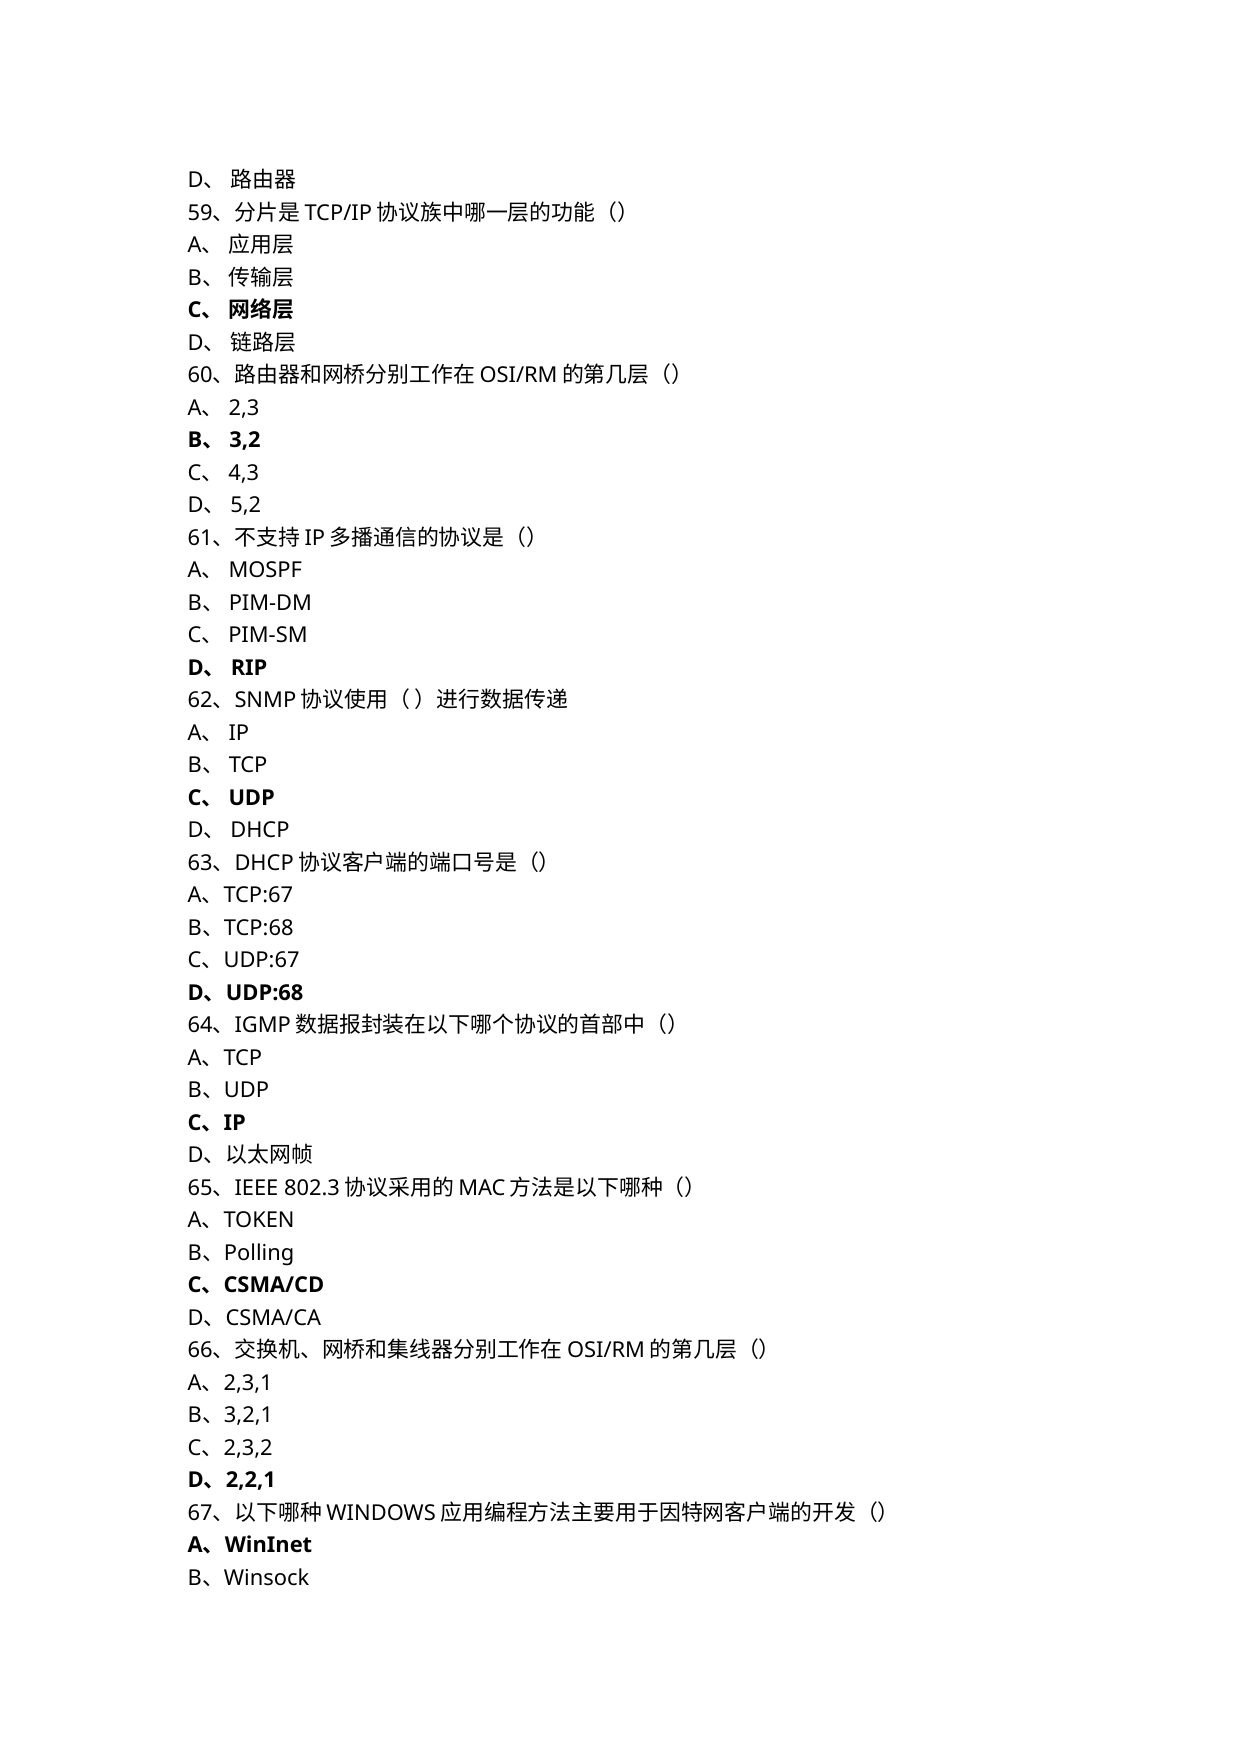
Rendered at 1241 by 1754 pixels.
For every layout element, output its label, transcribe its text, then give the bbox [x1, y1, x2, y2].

text A、TCP [187, 1039, 1053, 1072]
text D、CSMA/CA [187, 1299, 1053, 1332]
text C、 PIM-SM [187, 617, 1053, 649]
text C、CSMA/CD [187, 1267, 1053, 1299]
text D、 RIP [187, 649, 1053, 682]
text A、TCP:67 [187, 877, 1053, 909]
text 65、IEEE 802.3协议采用的MAC方法是以下哪种（） [187, 1169, 1053, 1202]
text D、2,2,1 [187, 1462, 1053, 1494]
list 以下哪种WINDOWS应用编程方法主要用于因特网客户端的开发（） [187, 1494, 1053, 1527]
text 64、IGMP数据报封装在以下哪个协议的首部中（） [187, 1007, 1053, 1039]
list WinInet [187, 1527, 1053, 1559]
text B、UDP [187, 1072, 1053, 1104]
text A、2,3,1 [187, 1364, 1053, 1397]
text D、 5,2 [187, 487, 1053, 519]
text C、2,3,2 [187, 1429, 1053, 1462]
text B、TCP:68 [187, 909, 1053, 942]
text 60、路由器和网桥分别工作在OSI/RM的第几层（） [187, 357, 1053, 389]
text B、 TCP [187, 747, 1053, 779]
text 63、DHCP协议客户端的端口号是（） [187, 844, 1053, 877]
text B、3,2,1 [187, 1397, 1053, 1429]
list 传输层 [187, 259, 1053, 292]
text D、UDP:68 [187, 974, 1053, 1007]
list 分片是TCP/IP协议族中哪一层的功能（） [187, 194, 1053, 227]
text A、 IP [187, 714, 1053, 747]
text 62、SNMP协议使用（ ）进行数据传递 [187, 682, 1053, 714]
text D、以太网帧 [187, 1137, 1053, 1169]
text C、 4,3 [187, 454, 1053, 487]
text D、 DHCP [187, 812, 1053, 844]
text C、 UDP [187, 779, 1053, 812]
text A、 MOSPF [187, 552, 1053, 584]
list 链路层 [187, 324, 1053, 357]
text A、 2,3 [187, 389, 1053, 422]
text B、 PIM-DM [187, 584, 1053, 617]
text 61、不支持IP多播通信的协议是（） [187, 519, 1053, 552]
text B、 3,2 [187, 422, 1053, 454]
text B、Polling [187, 1234, 1053, 1267]
list Winsock [187, 1559, 1053, 1592]
list 网络层 [187, 292, 1053, 324]
text 66、交换机、网桥和集线器分别工作在OSI/RM的第几层（） [187, 1332, 1053, 1364]
text C、IP [187, 1104, 1053, 1137]
text C、UDP:67 [187, 942, 1053, 974]
list 路由器 [187, 162, 1053, 194]
text A、TOKEN [187, 1202, 1053, 1234]
list 应用层 [187, 227, 1053, 259]
